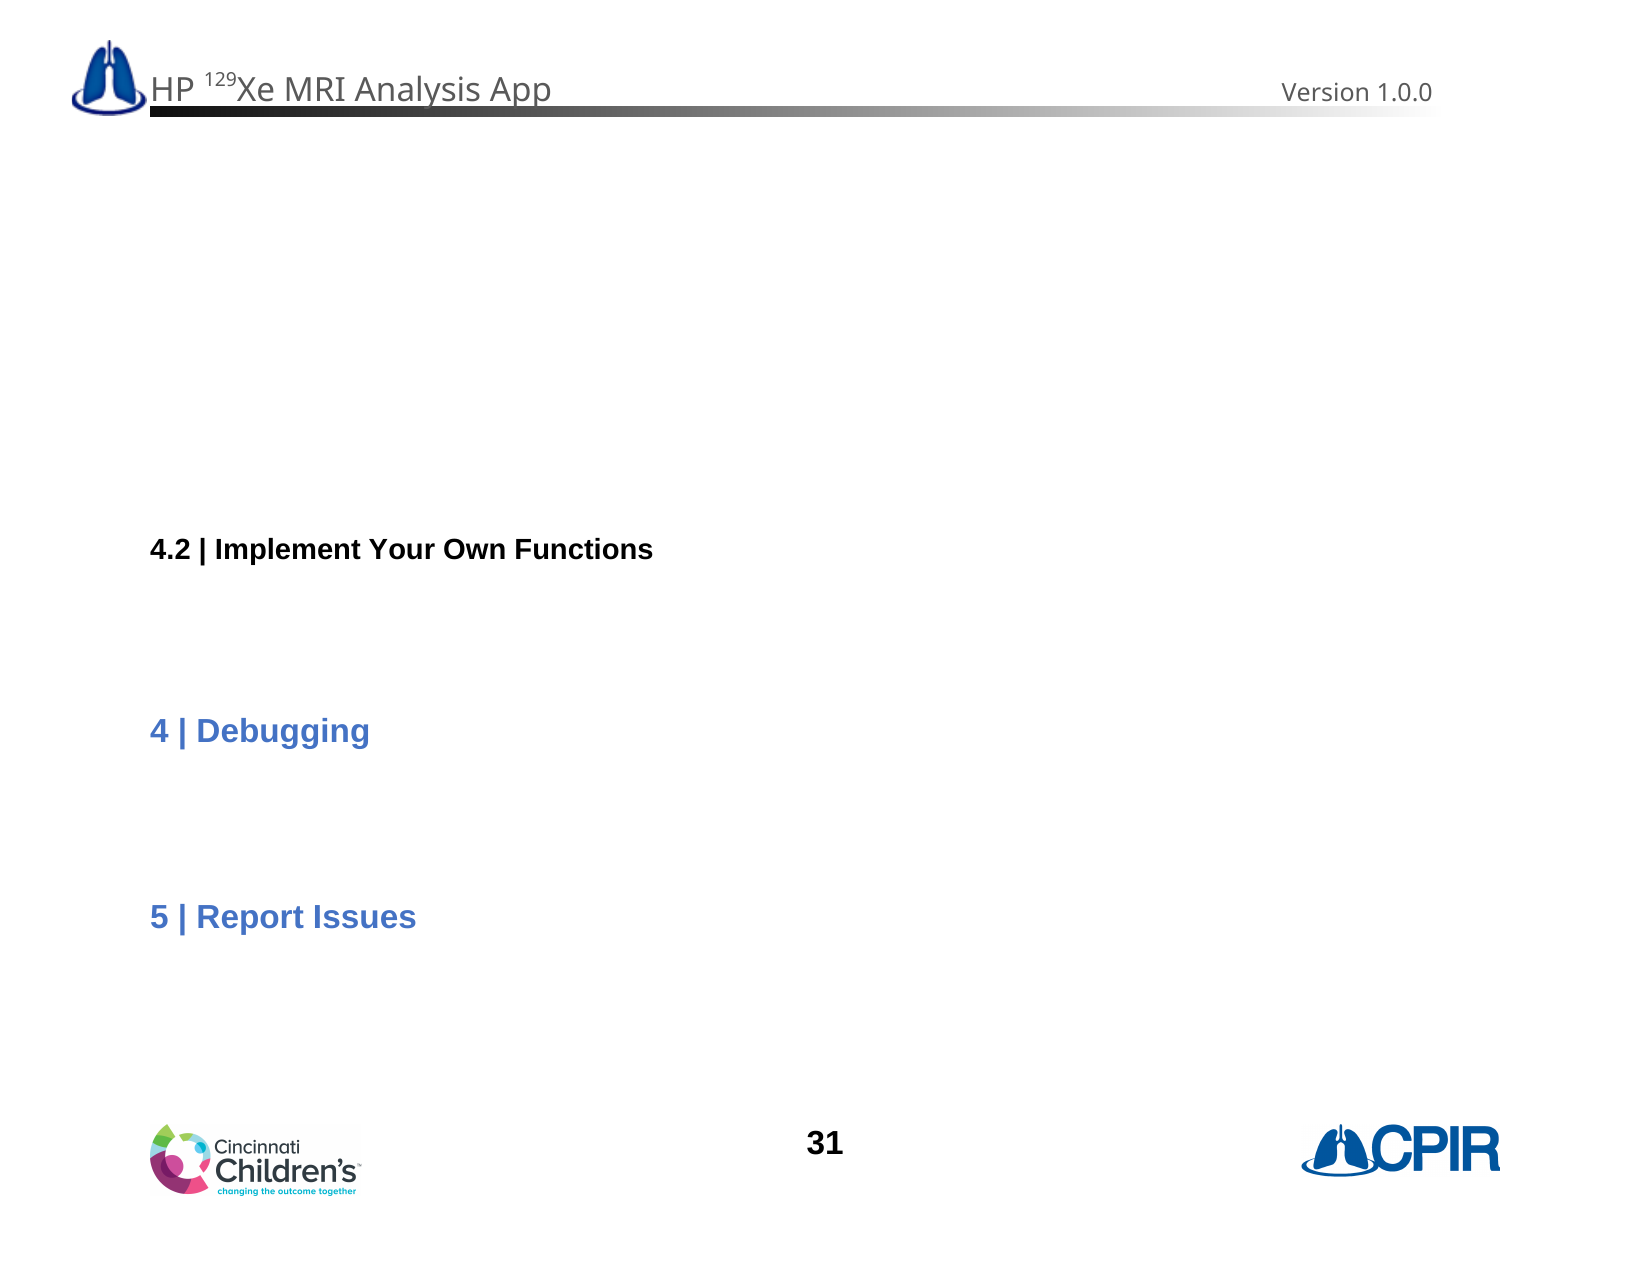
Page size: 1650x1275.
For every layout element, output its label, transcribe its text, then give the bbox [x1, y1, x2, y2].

subtitle 4 | Debugging [150, 711, 1500, 749]
picture [150, 1124, 362, 1196]
picture [1301, 1124, 1500, 1177]
subtitle 4.2 | Implement Your Own Functions [150, 532, 1500, 565]
picture [71, 40, 147, 116]
subtitle 5 | Report Issues [150, 897, 1500, 936]
